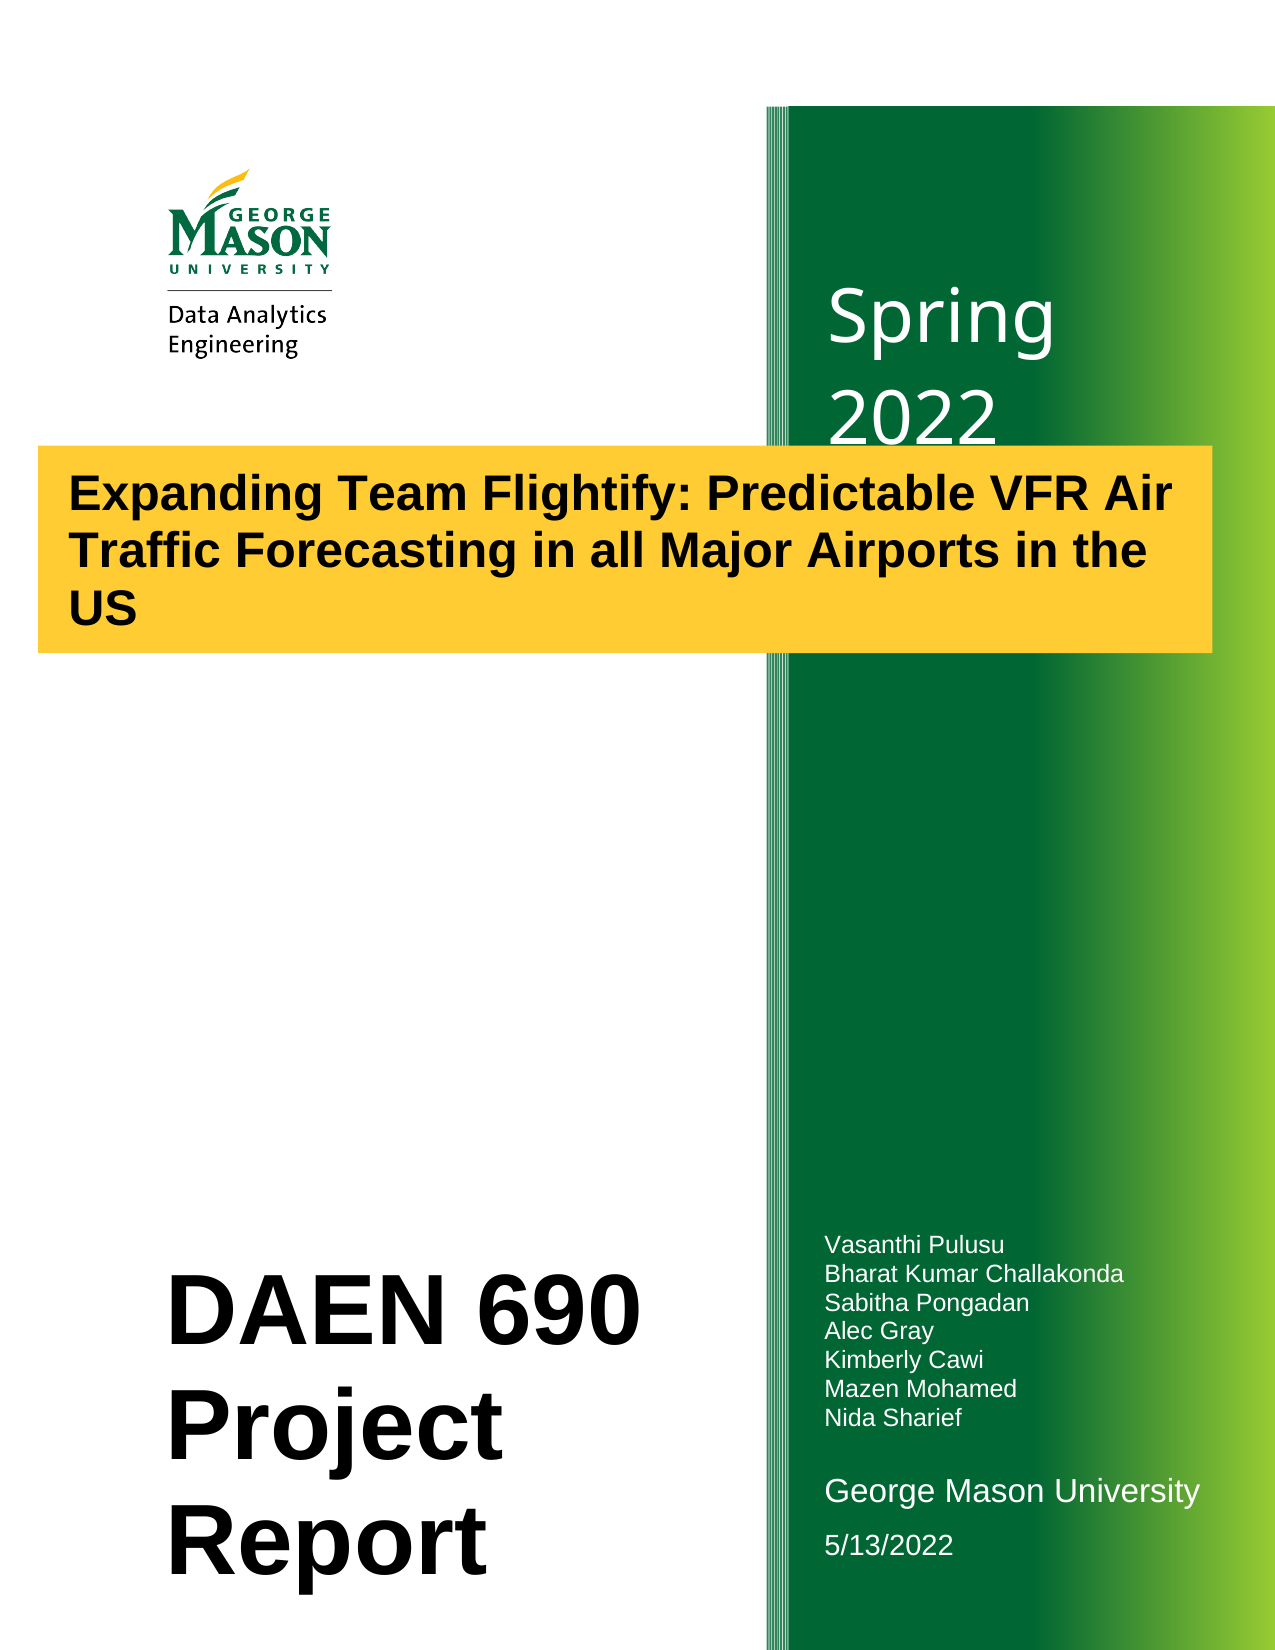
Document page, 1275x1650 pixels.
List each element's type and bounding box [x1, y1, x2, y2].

picture [150, 150, 348, 376]
